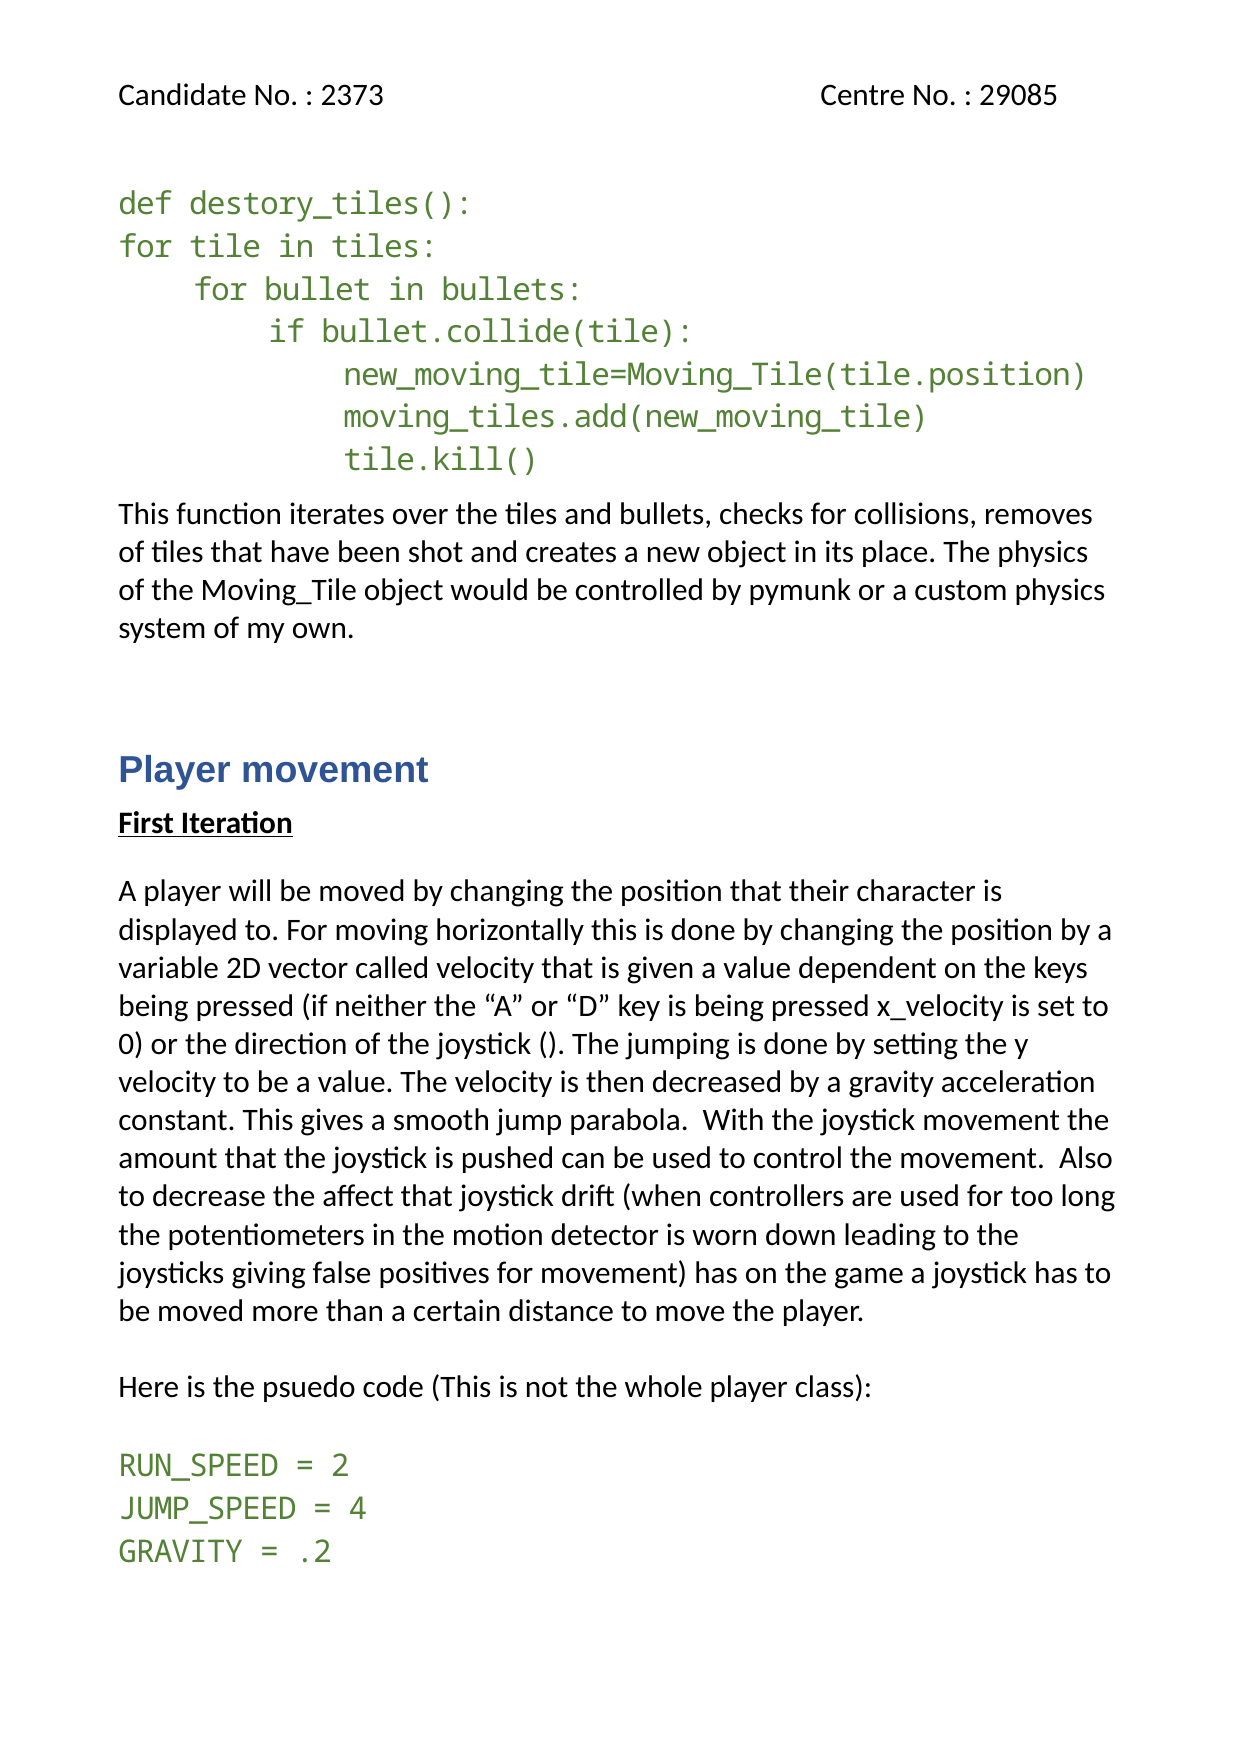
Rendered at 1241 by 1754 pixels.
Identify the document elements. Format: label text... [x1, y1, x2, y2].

title for bullet in bullets: [118, 266, 1122, 309]
text Here is the psuedo code (This is not the whole player class): [118, 1367, 1122, 1405]
title def destory_tiles(): [118, 181, 1122, 224]
title RUN_SPEED = 2 [118, 1443, 1122, 1486]
title moving_tiles.add(new_moving_tile) [118, 394, 1122, 437]
title JUMP_SPEED = 4 [118, 1486, 1122, 1528]
text This function iterates over the tiles and bullets, checks for collisions, removes of tiles that have been shot and creates a new object in its place. The physics of the Moving_Tile object would be controlled by pymunk or a custom physics system of my own. [118, 494, 1122, 647]
title tile.kill() [343, 437, 1122, 479]
text A player will be moved by changing the position that their character is displayed to. For moving horizontally this is done by changing the position by a variable 2D vector called velocity that is given a value dependent on the keys being pressed (if neither the “A” or “D” key is being pressed x_velocity is set to 0) or the direction of the joystick (). The jumping is done by setting the y velocity to be a value. The velocity is then decreased by a gravity acceleration constant. This gives a smooth jump parabola. With the joystick movement the amount that the joystick is pushed can be used to control the movement. Also to decrease the affect that joystick drift (when controllers are used for too long the potentiometers in the motion detector is worn down leading to the joysticks giving false positives for movement) has on the game a joystick has to be moved more than a certain distance to move the player. [118, 871, 1122, 1329]
title if bullet.collide(tile): [193, 309, 1122, 352]
subtitle Player movement [118, 747, 1122, 790]
title GRAVITY = .2 [118, 1528, 1122, 1571]
subtitle First Iteration [118, 803, 1122, 841]
title for tile in tiles: [118, 224, 1122, 266]
title new_moving_tile=Moving_Tile(tile.position) [118, 352, 1122, 394]
